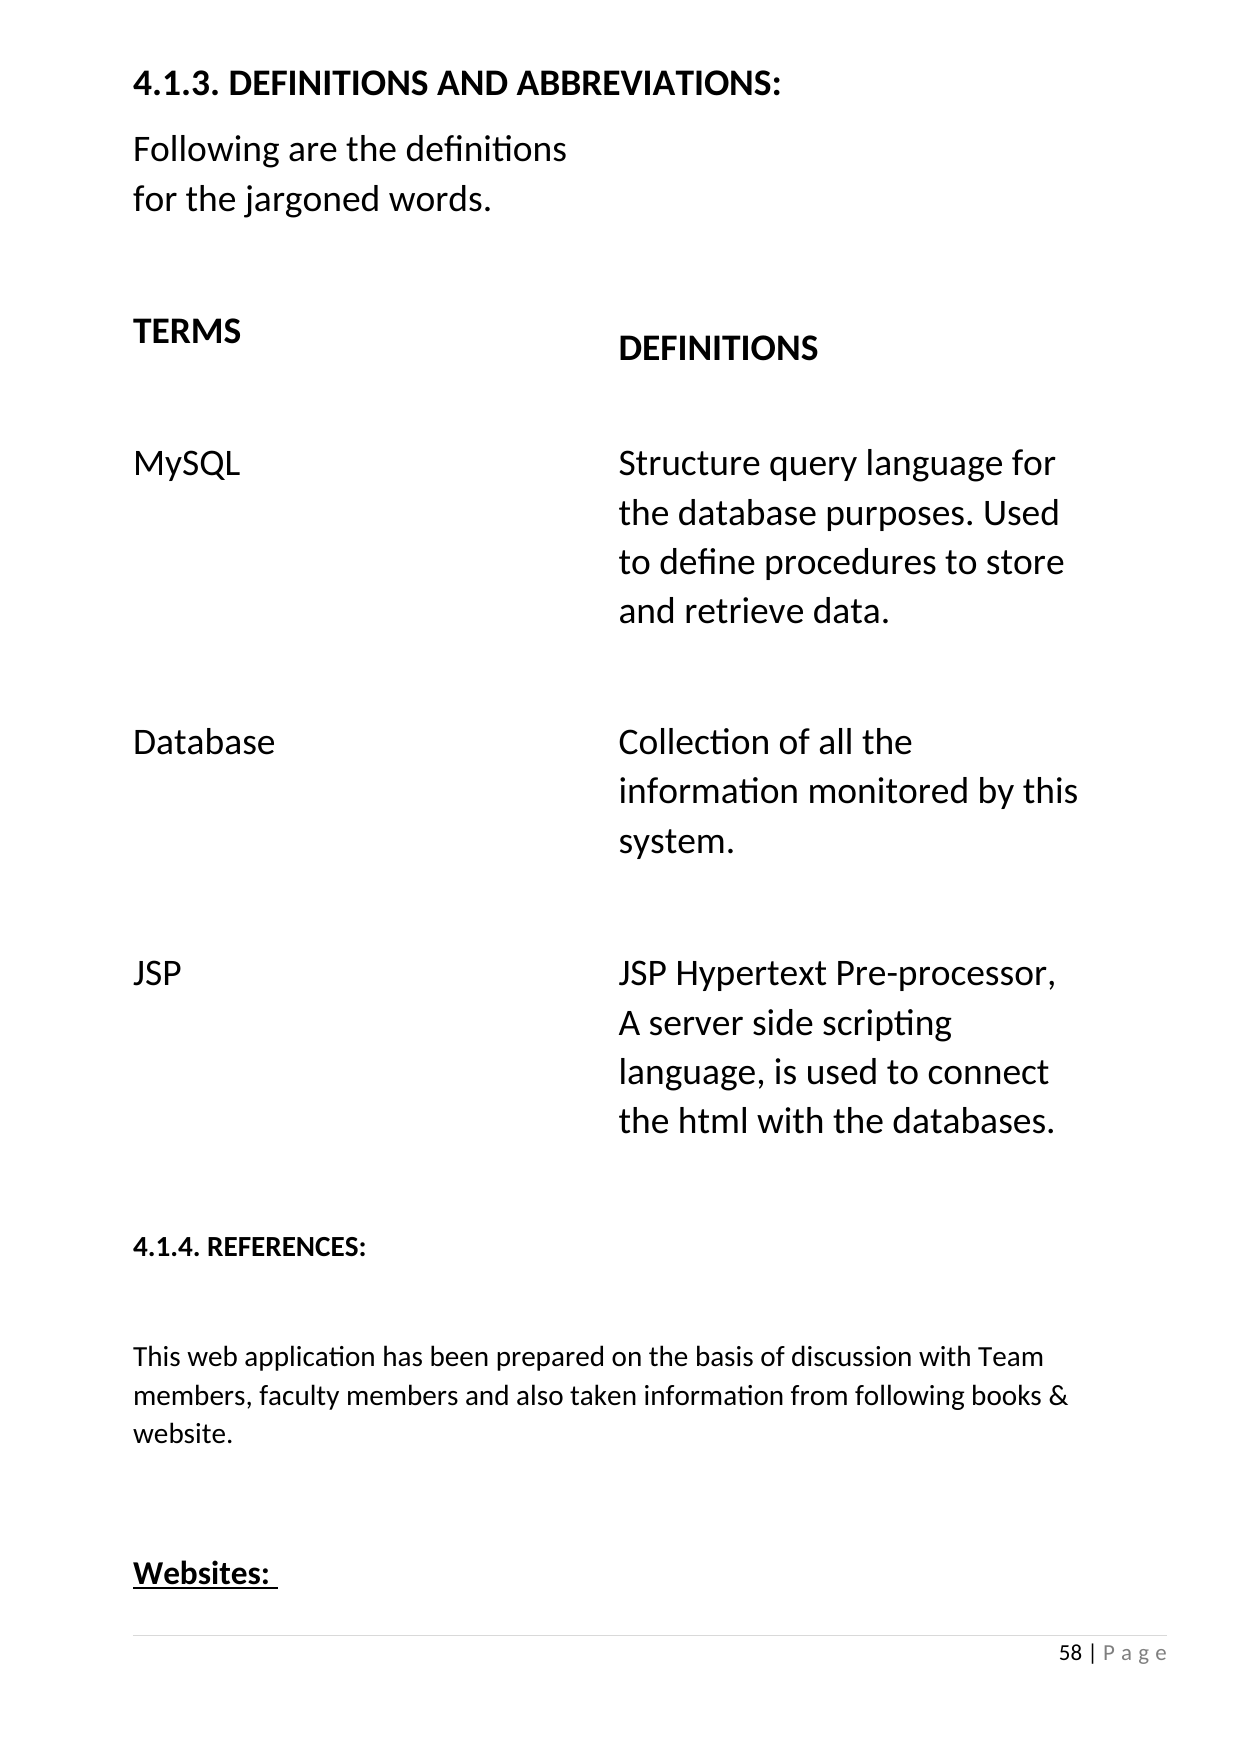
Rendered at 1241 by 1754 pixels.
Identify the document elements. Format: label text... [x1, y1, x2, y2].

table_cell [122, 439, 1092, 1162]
text 4.1.3. DEFINITIONS AND ABBREVIATIONS: [133, 59, 1167, 105]
text 4.1.4. REFERENCES: [133, 1228, 1167, 1264]
text This web application has been prepared on the basis of discussion with Team members, faculty members and also taken information from following books & website. [133, 1338, 1167, 1451]
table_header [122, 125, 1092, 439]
text Websites: [133, 1552, 1167, 1593]
